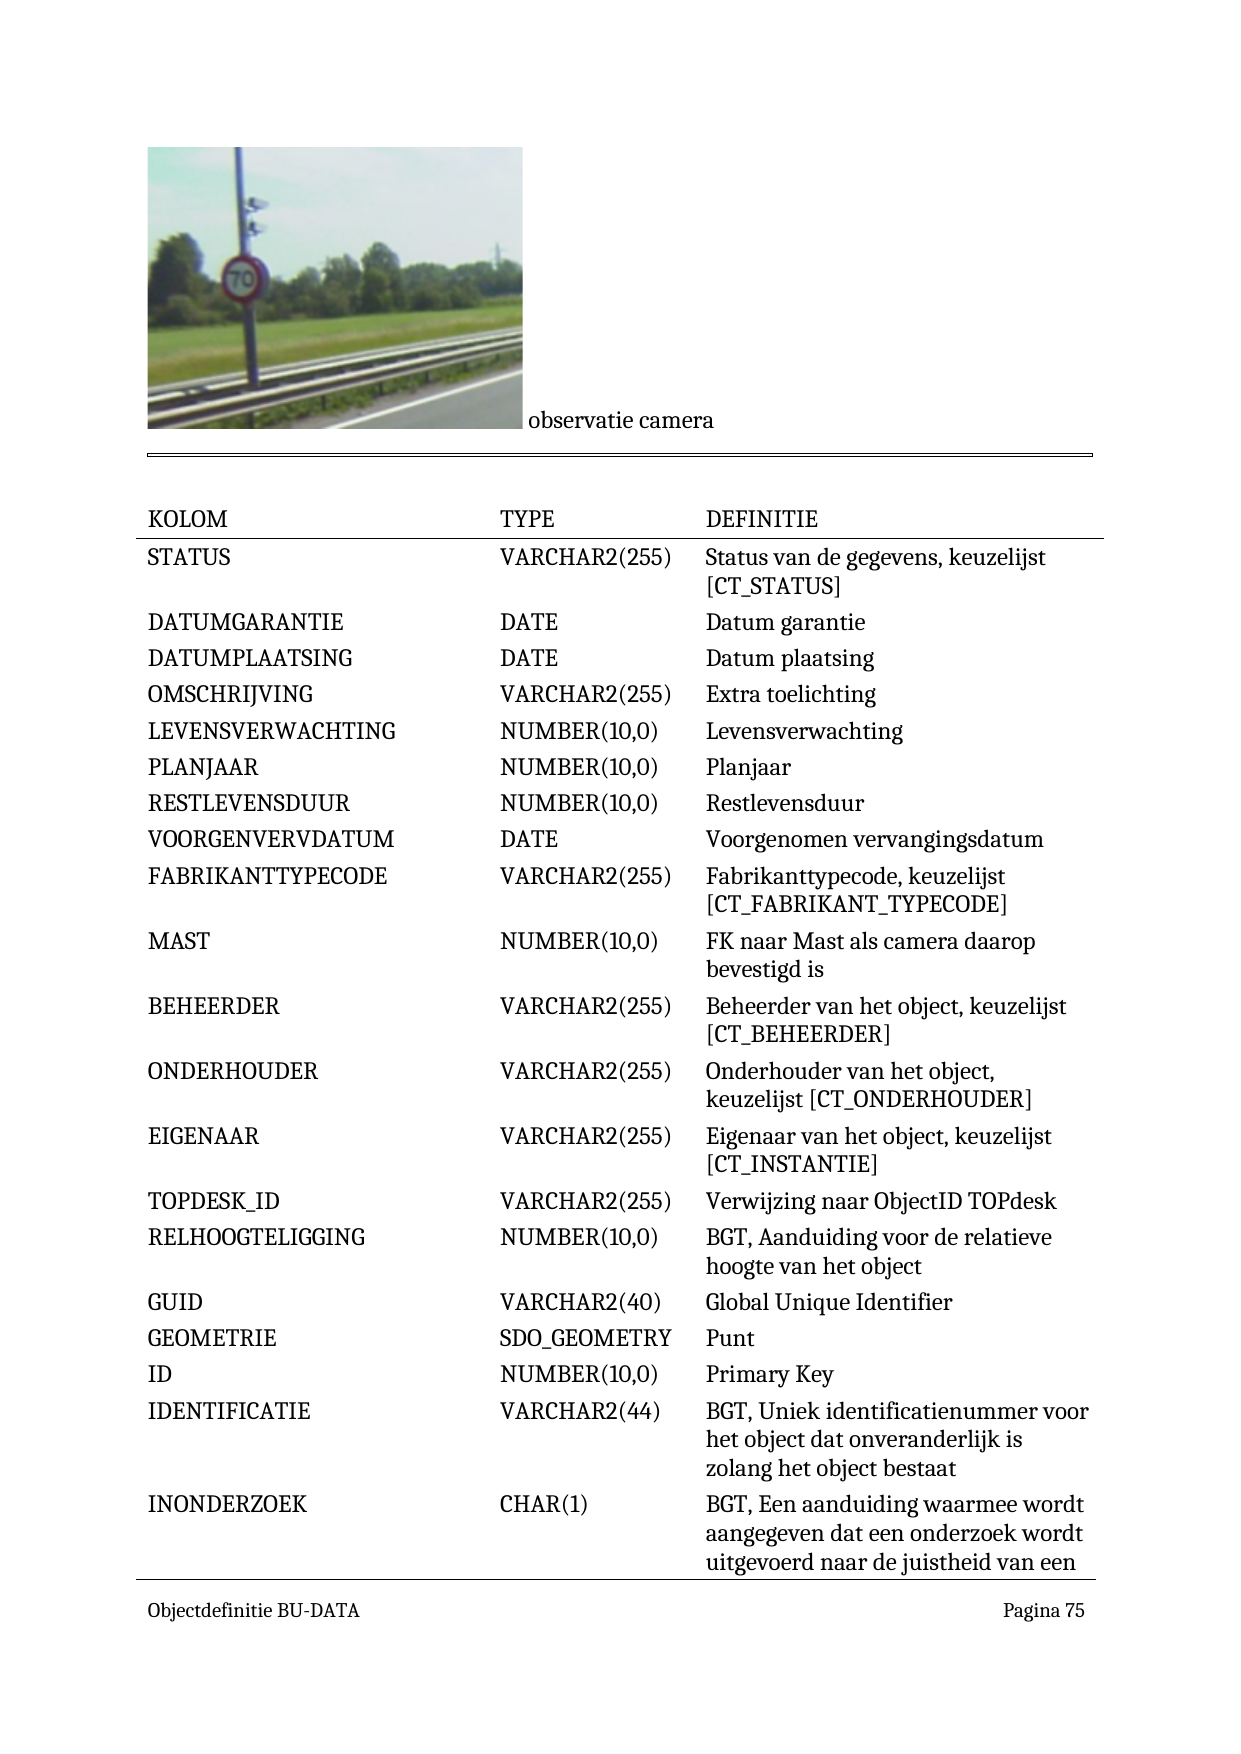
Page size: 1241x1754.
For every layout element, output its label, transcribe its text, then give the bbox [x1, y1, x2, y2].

picture [147, 147, 523, 429]
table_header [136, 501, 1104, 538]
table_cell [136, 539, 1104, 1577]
